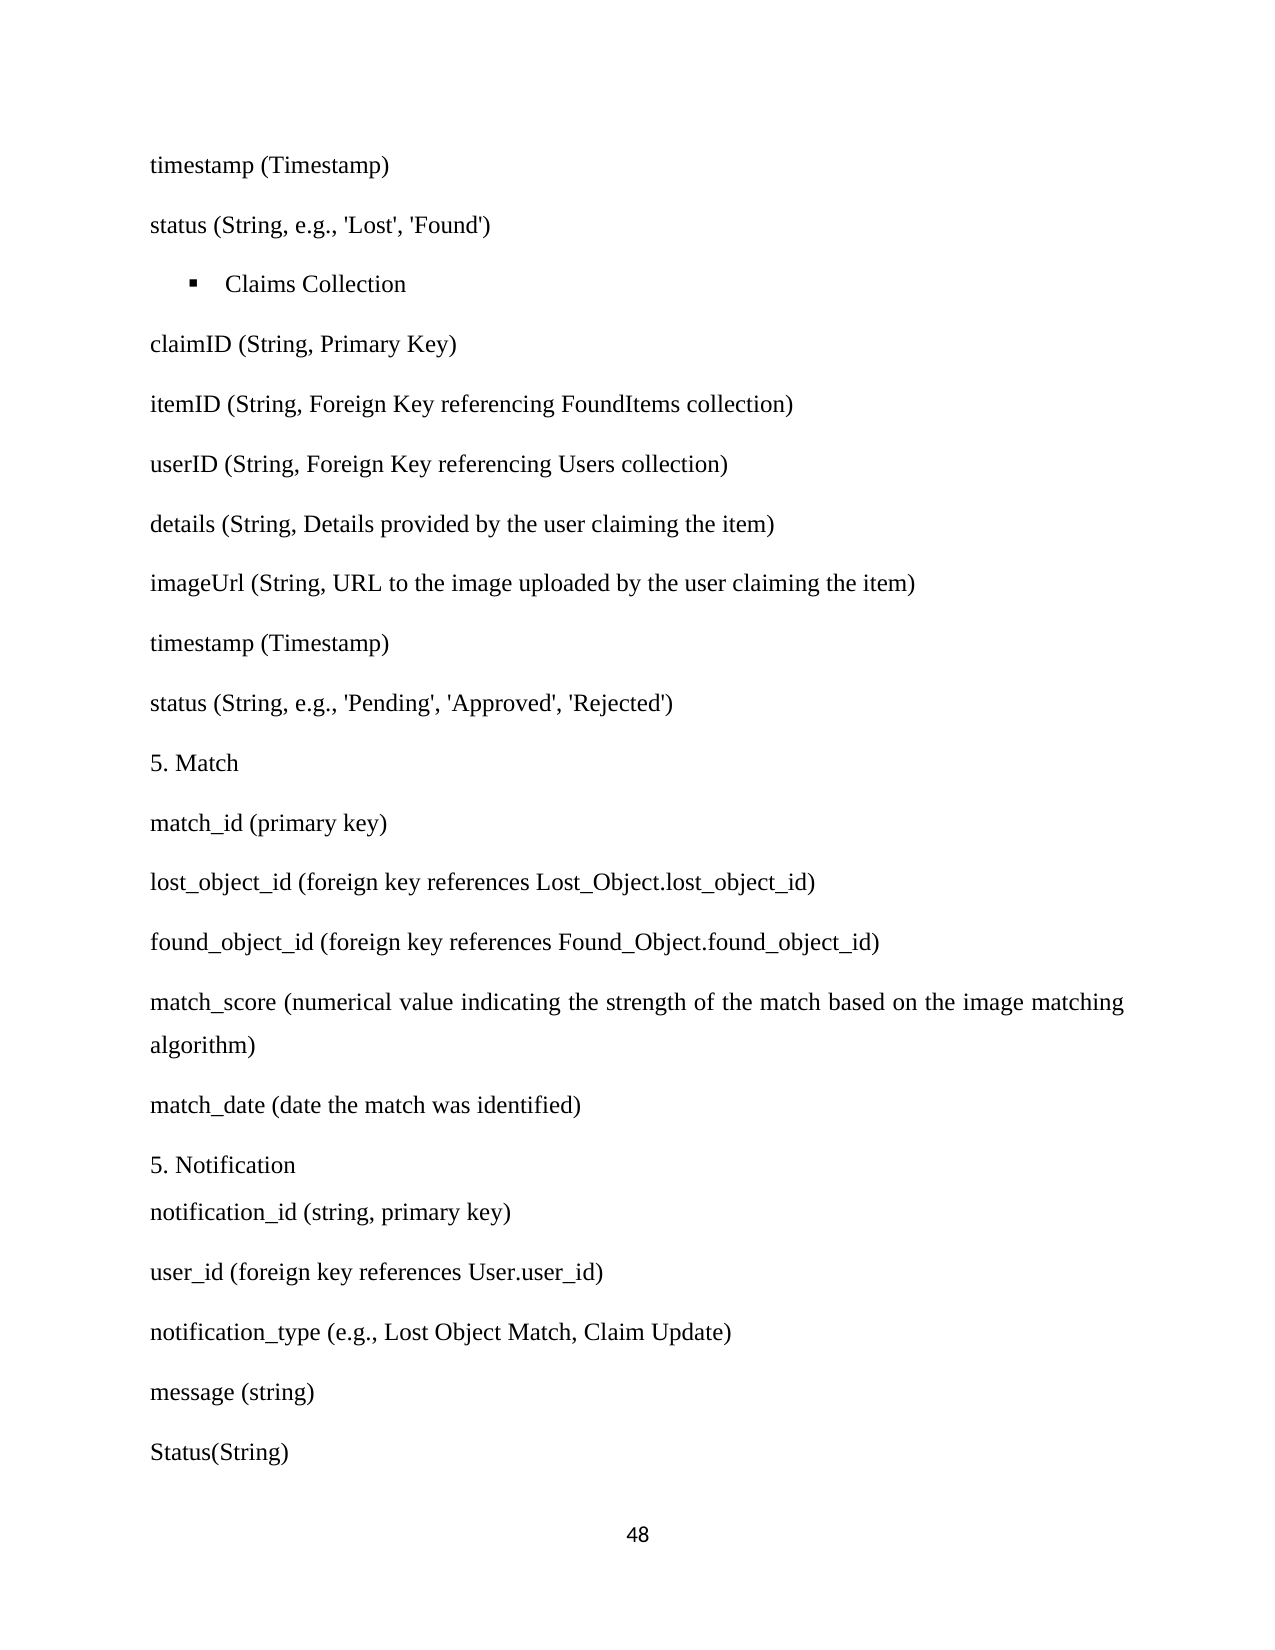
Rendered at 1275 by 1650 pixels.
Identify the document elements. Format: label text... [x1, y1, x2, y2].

text notification_type (e.g., Lost Object Match, Claim Update) [150, 1317, 1125, 1346]
text 5. Notification [150, 1150, 1125, 1178]
list Claims Collection [187, 269, 1125, 298]
text details (String, Details provided by the user claiming the item) [150, 509, 1125, 537]
text 5. Match [150, 748, 1125, 777]
text notification_id (string, primary key) [150, 1197, 1125, 1226]
text message (string) [150, 1377, 1125, 1406]
text lost_object_id (foreign key references Lost_Object.lost_object_id) [150, 867, 1125, 896]
text timestamp (Timestamp) [150, 150, 1125, 179]
text match_id (primary key) [150, 808, 1125, 836]
text found_object_id (foreign key references Found_Object.found_object_id) [150, 927, 1125, 956]
text status (String, e.g., 'Lost', 'Found') [150, 210, 1125, 238]
text match_date (date the match was identified) [150, 1090, 1125, 1119]
text userID (String, Foreign Key referencing Users collection) [150, 449, 1125, 478]
text itemID (String, Foreign Key referencing FoundItems collection) [150, 389, 1125, 418]
text imageUrl (String, URL to the image uploaded by the user claiming the item) [150, 568, 1125, 597]
text timestamp (Timestamp) [150, 628, 1125, 657]
text user_id (foreign key references User.user_id) [150, 1257, 1125, 1286]
text Status(String) [150, 1437, 1125, 1465]
text status (String, e.g., 'Pending', 'Approved', 'Rejected') [150, 688, 1125, 717]
text match_score (numerical value indicating the strength of the match based on the image matching algorithm) [150, 987, 1125, 1059]
text claimID (String, Primary Key) [150, 329, 1125, 358]
